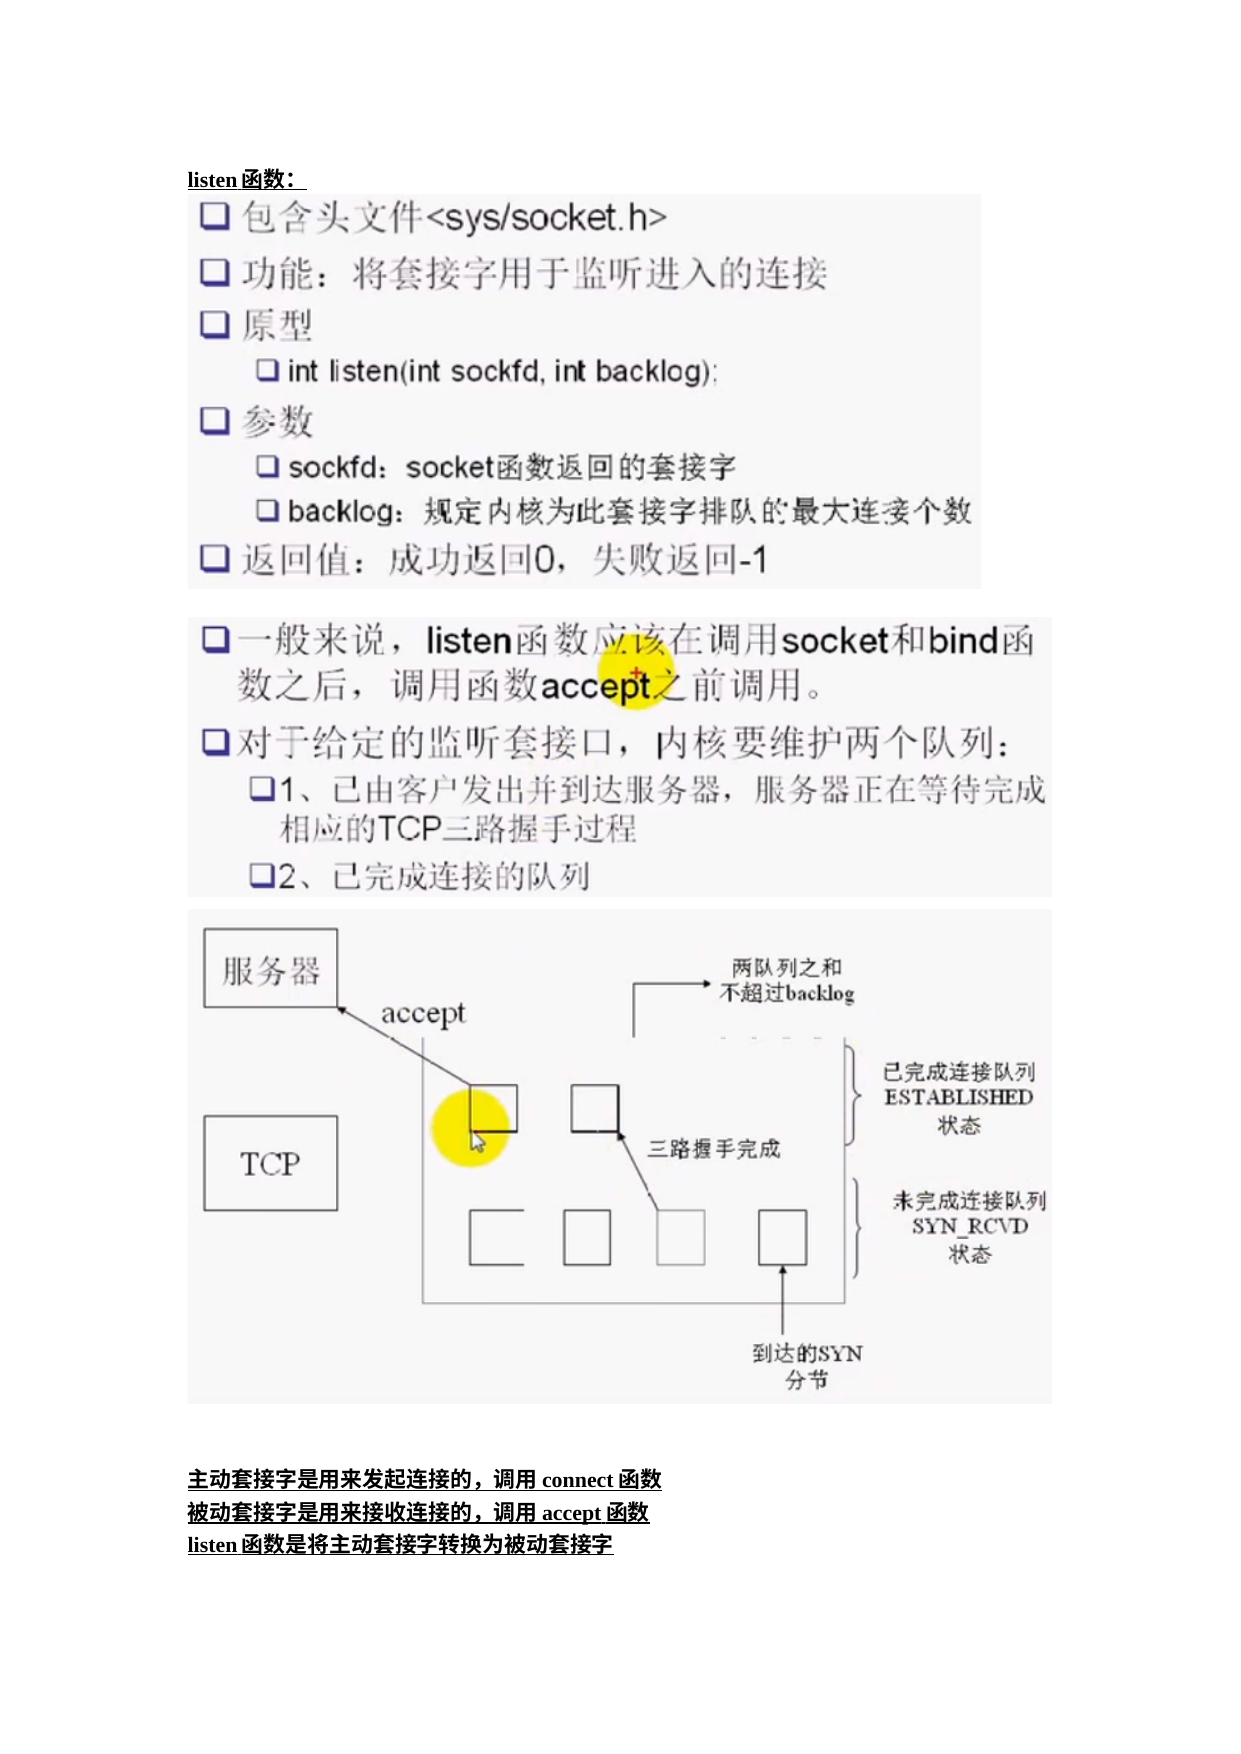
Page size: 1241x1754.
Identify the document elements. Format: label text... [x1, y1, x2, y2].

text 被动套接字是用来接收连接的，调用accept函数 [187, 1494, 1053, 1527]
text listen函数是将主动套接字转换为被动套接字 [187, 1527, 1053, 1559]
text 主动套接字是用来发起连接的，调用connect函数 [187, 1462, 1053, 1494]
text listen函数： [187, 162, 1053, 194]
picture [187, 194, 982, 589]
picture [187, 617, 1053, 897]
picture [187, 909, 1053, 1404]
